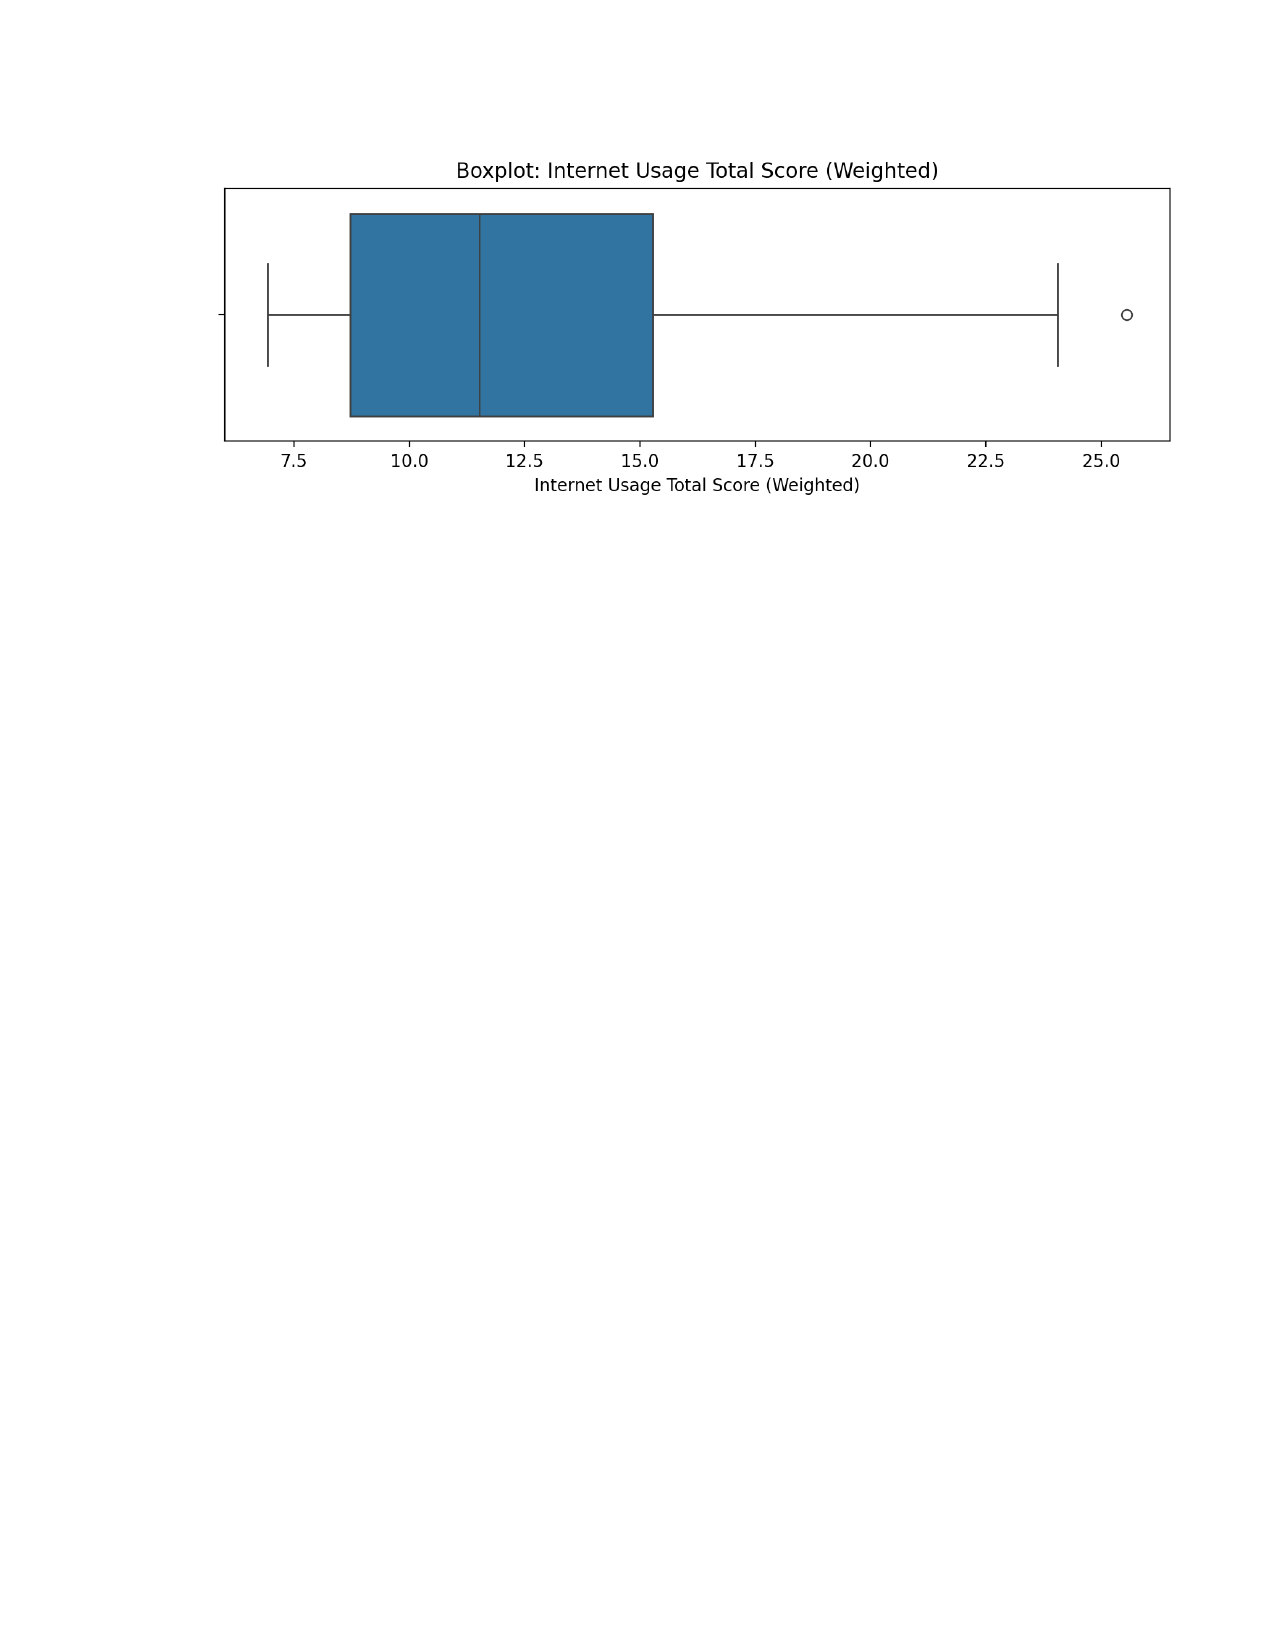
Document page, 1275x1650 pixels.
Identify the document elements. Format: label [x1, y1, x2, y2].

picture [206, 150, 1182, 507]
